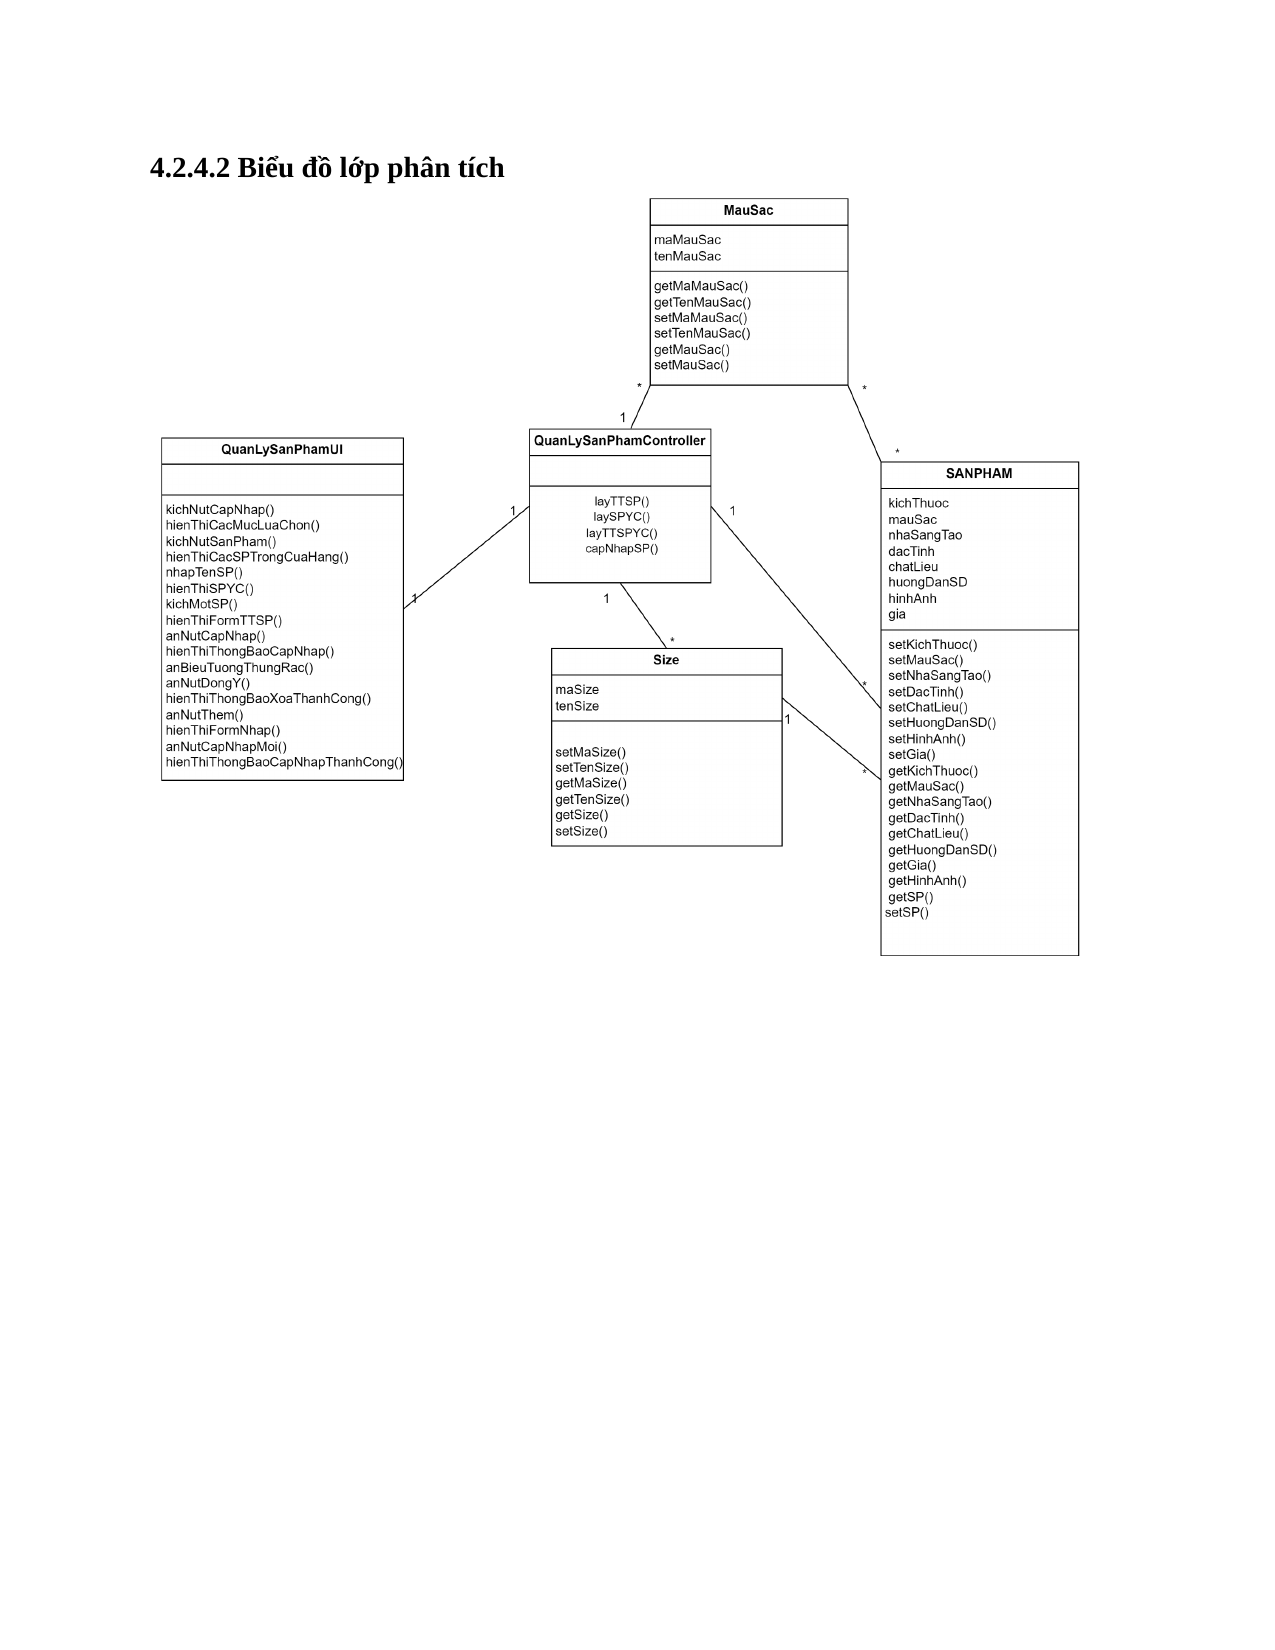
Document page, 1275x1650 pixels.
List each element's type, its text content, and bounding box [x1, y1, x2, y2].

picture [150, 187, 1091, 967]
